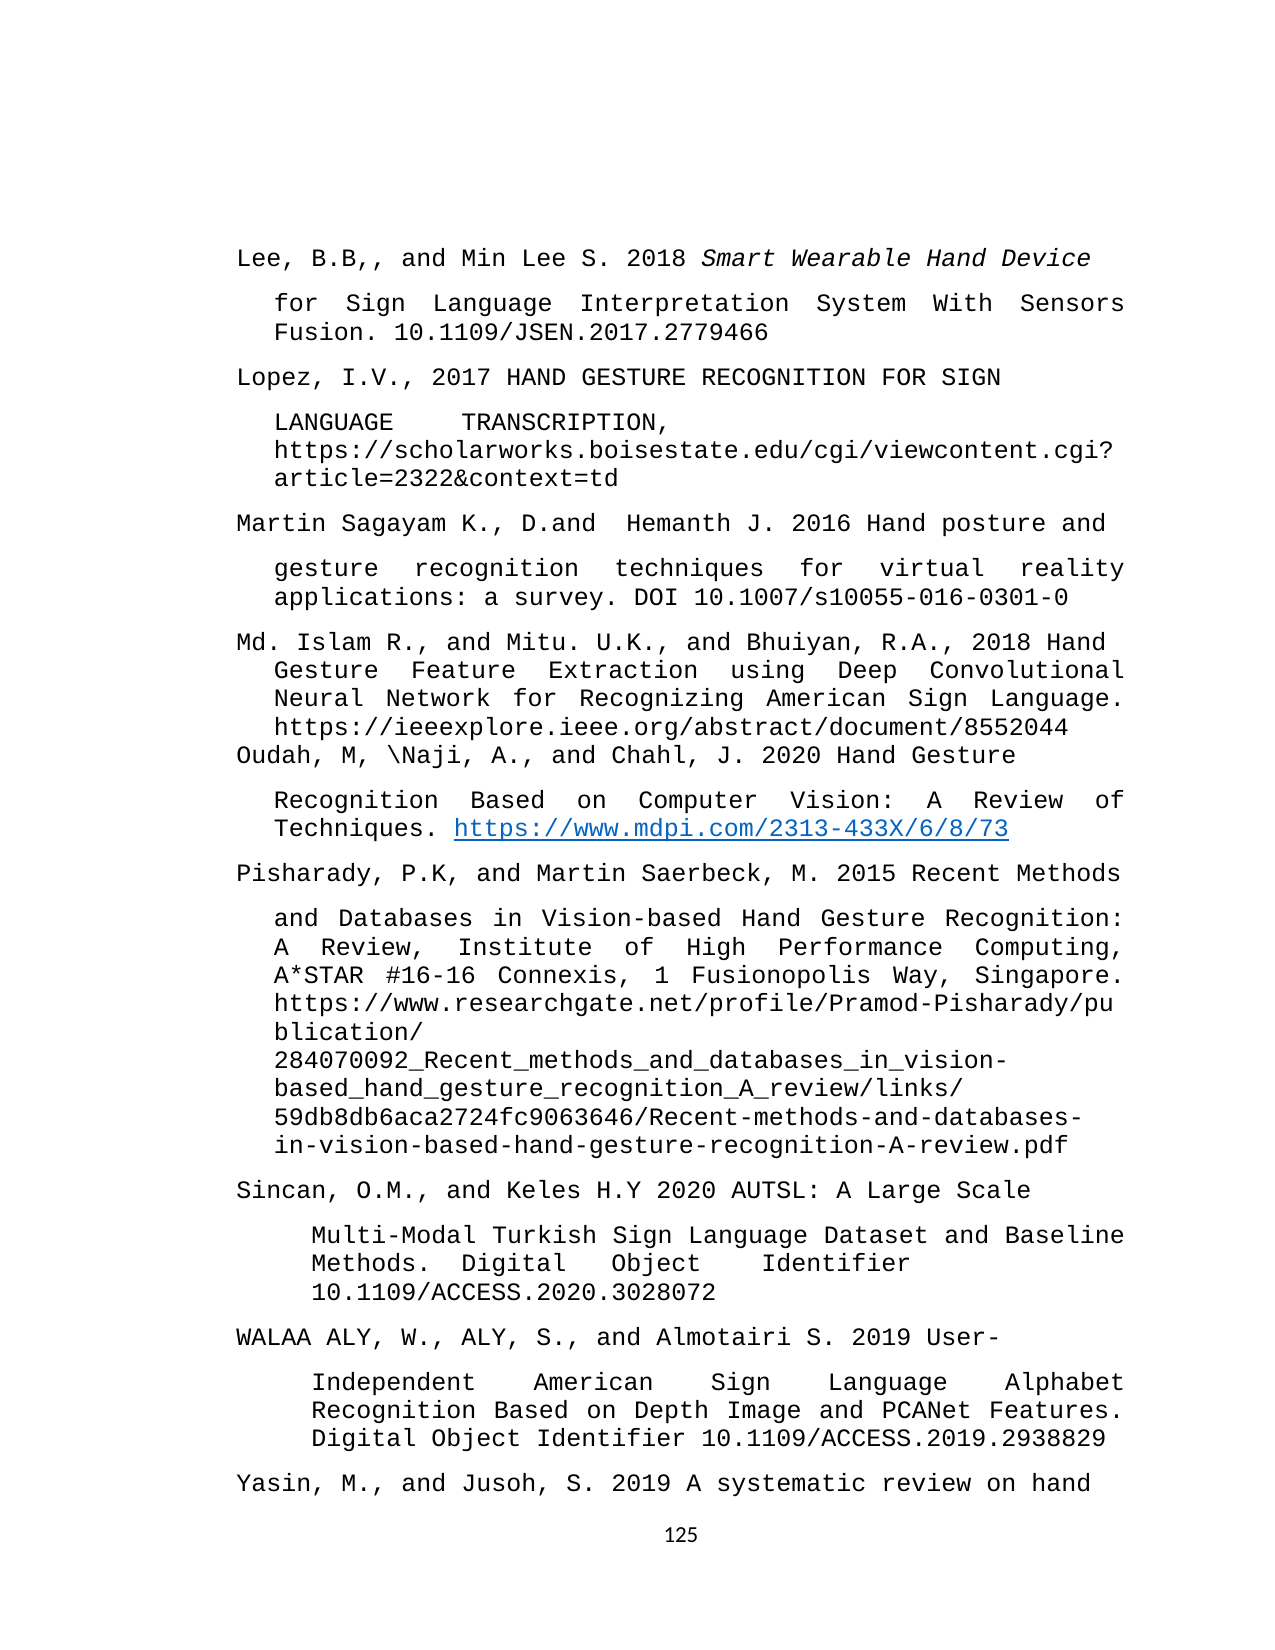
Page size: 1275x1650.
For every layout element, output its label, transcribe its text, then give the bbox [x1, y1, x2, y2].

text Recognition Based on Computer Vision: A Review of Techniques. https://www.mdpi.com/2313-433X/6/8/73 [274, 788, 1125, 844]
text Pisharady, P.K, and Martin Saerbeck, M. 2015 Recent Methods [236, 861, 1125, 889]
text Oudah, M, \Naji, A., and Chahl, J. 2020 Hand Gesture [236, 743, 1125, 771]
text Lee, B.B,, and Min Lee S. 2018 Smart Wearable Hand Device [236, 246, 1125, 274]
text Md. Islam R., and Mitu. U.K., and Bhuiyan, R.A., 2018 Hand [236, 629, 1125, 658]
text and Databases in Vision-based Hand Gesture Recognition: A Review, Institute of High Performance Computing, A*STAR #16-16 Connexis, 1 Fusionopolis Way, Singapore. https://www.researchgate.net/profile/Pramod-Pisharady/publication/284070092_Recent_methods_and_databases_in_vision-based_hand_gesture_recognition_A_review/links/59db8db6aca2724fc9063646/Recent-methods-and-databases-in-vision-based-hand-gesture-recognition-A-review.pdf [274, 906, 1125, 1161]
text Martin Sagayam K., D.and Hemanth J. 2016 Hand posture and [236, 511, 1125, 539]
text Independent American Sign Language Alphabet Recognition Based on Depth Image and PCANet Features. Digital Object Identifier 10.1109/ACCESS.2019.2938829 [311, 1369, 1125, 1454]
text Multi-Modal Turkish Sign Language Dataset and Baseline Methods. Digital Object Identifier 10.1109/ACCESS.2020.3028072 [311, 1223, 1125, 1308]
text Gesture Feature Extraction using Deep Convolutional Neural Network for Recognizing American Sign Language. https://ieeexplore.ieee.org/abstract/document/8552044 [274, 658, 1125, 743]
text gesture recognition techniques for virtual reality applications: a survey. DOI 10.1007/s10055-016-0301-0 [274, 556, 1125, 613]
text for Sign Language Interpretation System With Sensors Fusion. 10.1109/JSEN.2017.2779466 [274, 291, 1125, 348]
text LANGUAGE TRANSCRIPTION, https://scholarworks.boisestate.edu/cgi/viewcontent.cgi?article=2322&context=td [274, 409, 1125, 494]
text WALAA ALY, W., ALY, S., and Almotairi S. 2019 User- [236, 1324, 1125, 1353]
text Sincan, O.M., and Keles H.Y 2020 AUTSL: A Large Scale [236, 1178, 1125, 1206]
text Lopez, I.V., 2017 HAND GESTURE RECOGNITION FOR SIGN [236, 364, 1125, 393]
text Yasin, M., and Jusoh, S. 2019 A systematic review on hand [236, 1471, 1125, 1499]
